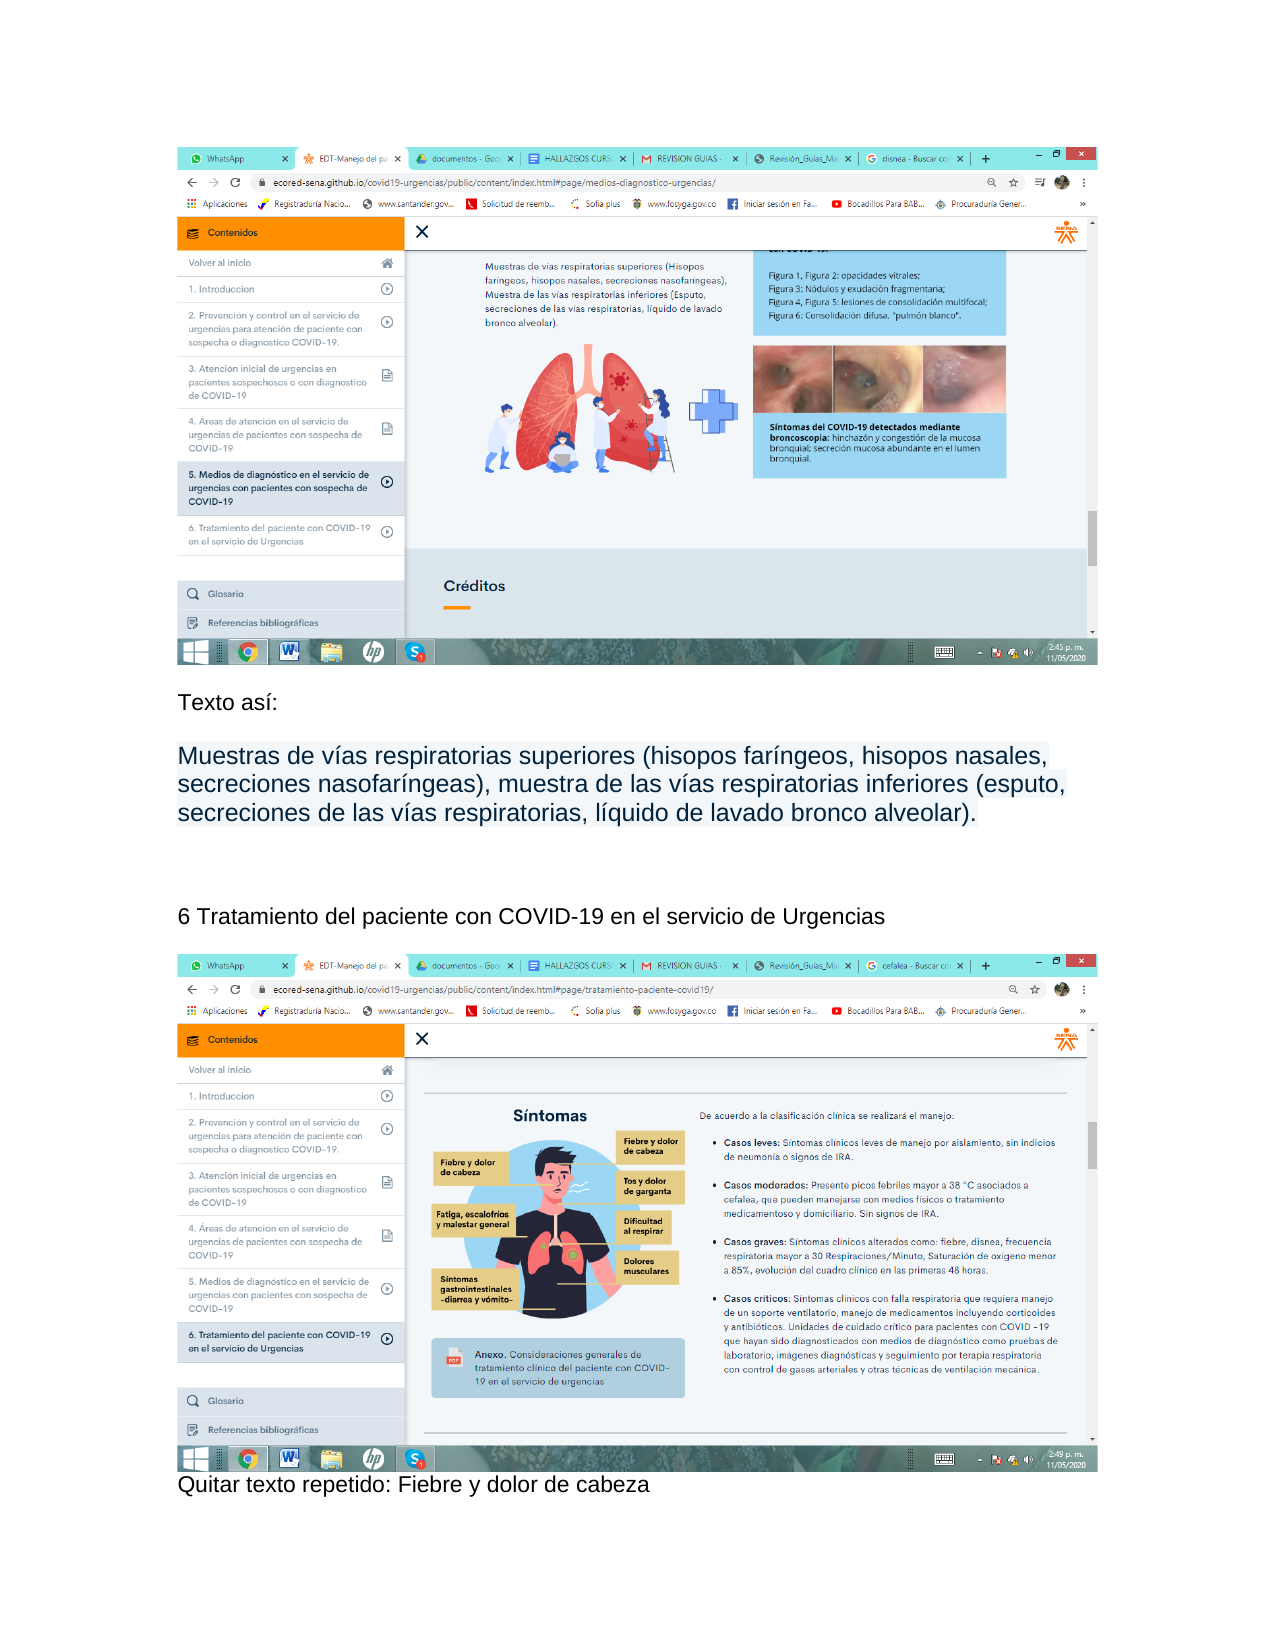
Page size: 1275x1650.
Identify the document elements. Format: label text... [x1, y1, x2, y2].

picture [177, 954, 1098, 1472]
text Quitar texto repetido: Fiebre y dolor de cabeza [177, 1472, 1098, 1498]
text 6 Tratamiento del paciente con COVID-19 en el servicio de Urgencias [177, 903, 1098, 929]
text Texto así: [177, 689, 1098, 716]
picture [177, 147, 1098, 665]
